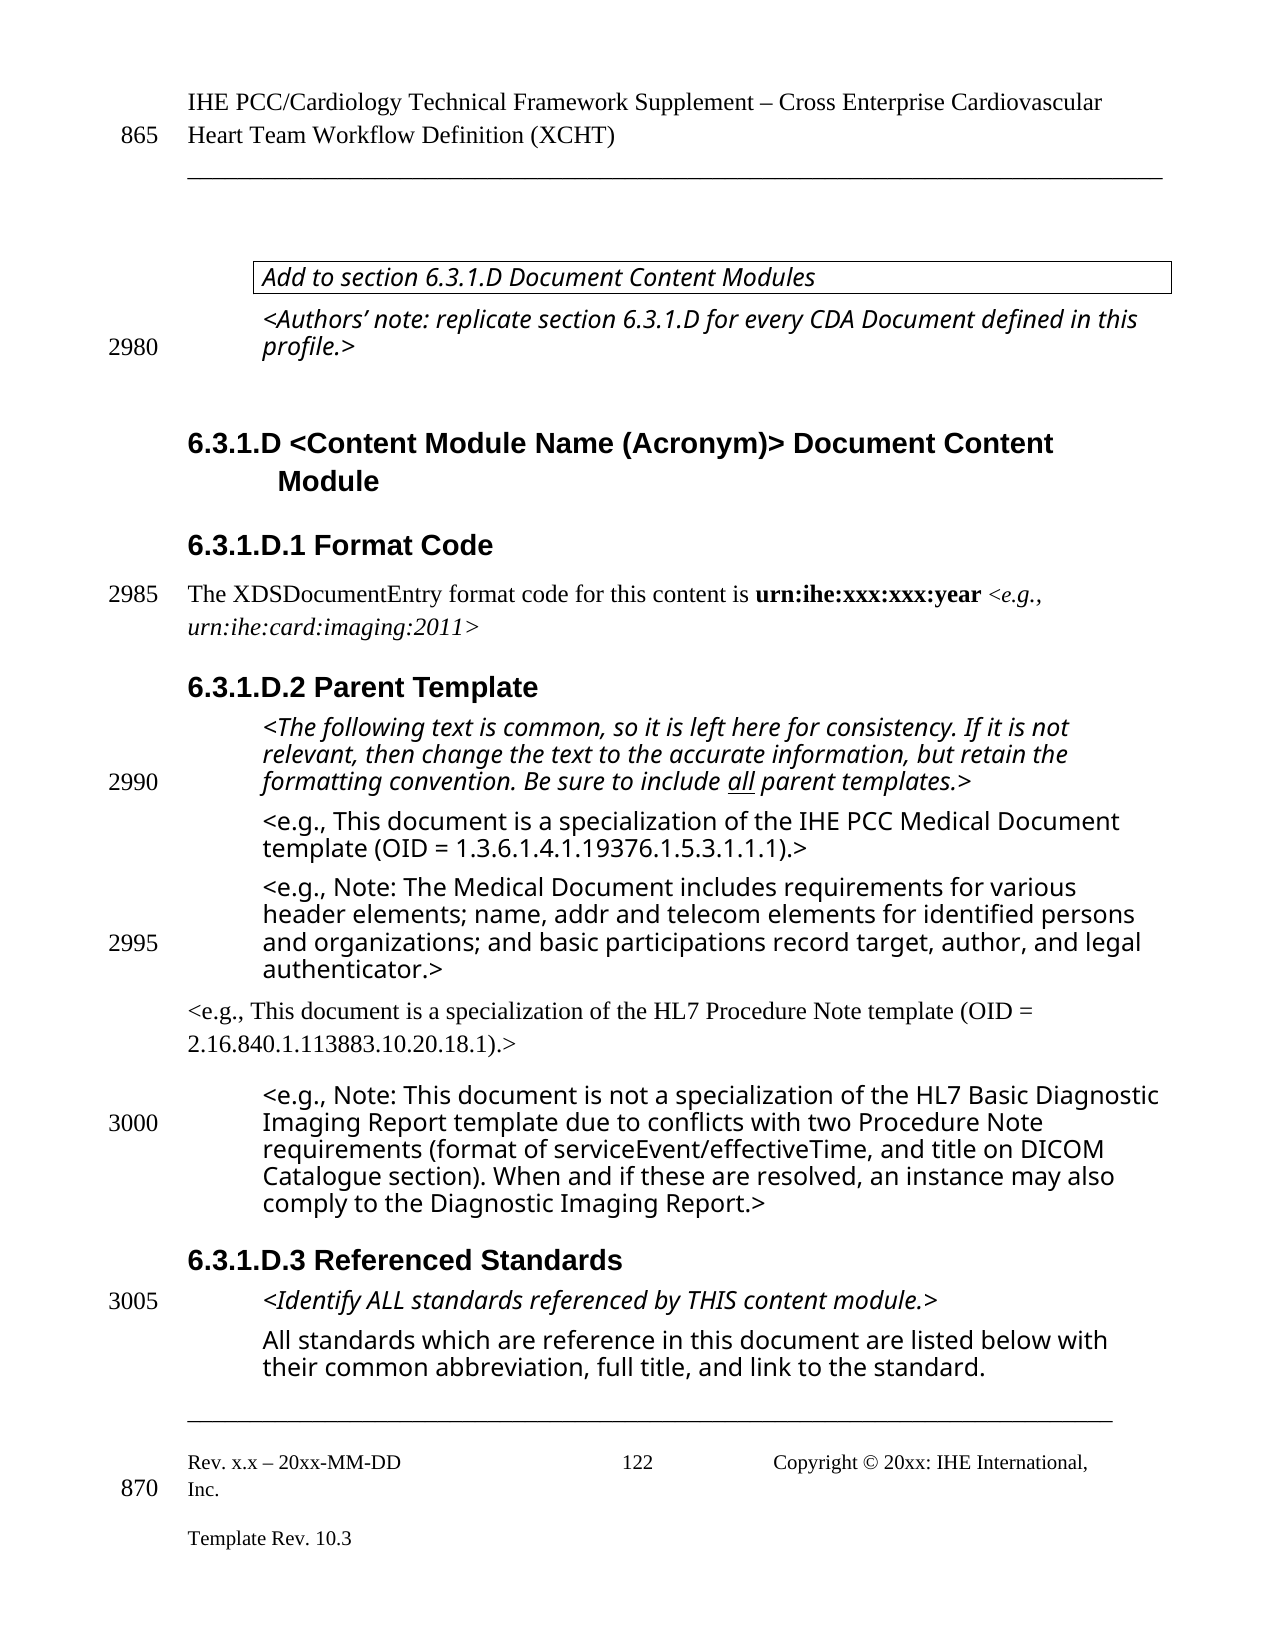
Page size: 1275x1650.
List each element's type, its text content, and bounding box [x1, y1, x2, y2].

text Add to section 6.3.1.D Document Content Modules [254, 262, 1171, 293]
subtitle 6.3.1.D.1 Format Code [187, 528, 1162, 561]
text <e.g., Note: This document is not a specialization of the HL7 Basic Diagnostic Imaging Report template due to conflicts with two Procedure Note requirements (format of serviceEvent/effectiveTime, and title on DICOM Catalogue section). When and if these are resolved, an instance may also comply to the Diagnostic Imaging Report.> [262, 1083, 1162, 1218]
subtitle 6.3.1.D.2 Parent Template [187, 670, 1162, 703]
text <Identify ALL standards referenced by THIS content module.> [262, 1288, 1162, 1315]
text The XDSDocumentEntry format code for this content is urn:ihe:xxx:xxx:year <e.g., urn:ihe:card:imaging:2011> [187, 579, 1162, 641]
text <e.g., This document is a specialization of the HL7 Procedure Note template (OID = 2.16.840.1.113883.10.20.18.1).> [187, 996, 1162, 1058]
subtitle 6.3.1.D <Content Module Name (Acronym)> Document Content Module [187, 426, 1162, 498]
text <The following text is common, so it is left here for consistency. If it is not relevant, then change the text to the accurate information, but retain the formatting convention. Be sure to include all parent templates.> [262, 715, 1162, 796]
text <e.g., Note: The Medical Document includes requirements for various header elements; name, addr and telecom elements for identified persons and organizations; and basic participations record target, author, and legal authenticator.> [262, 875, 1162, 983]
text All standards which are reference in this document are listed below with their common abbreviation, full title, and link to the standard. [262, 1328, 1162, 1382]
subtitle 6.3.1.D.3 Referenced Standards [187, 1243, 1162, 1277]
text <Authors’ note: replicate section 6.3.1.D for every CDA Document defined in this profile.> [262, 307, 1162, 361]
text <e.g., This document is a specialization of the IHE PCC Medical Document template (OID = 1.3.6.1.4.1.19376.1.5.3.1.1.1).> [262, 808, 1162, 863]
